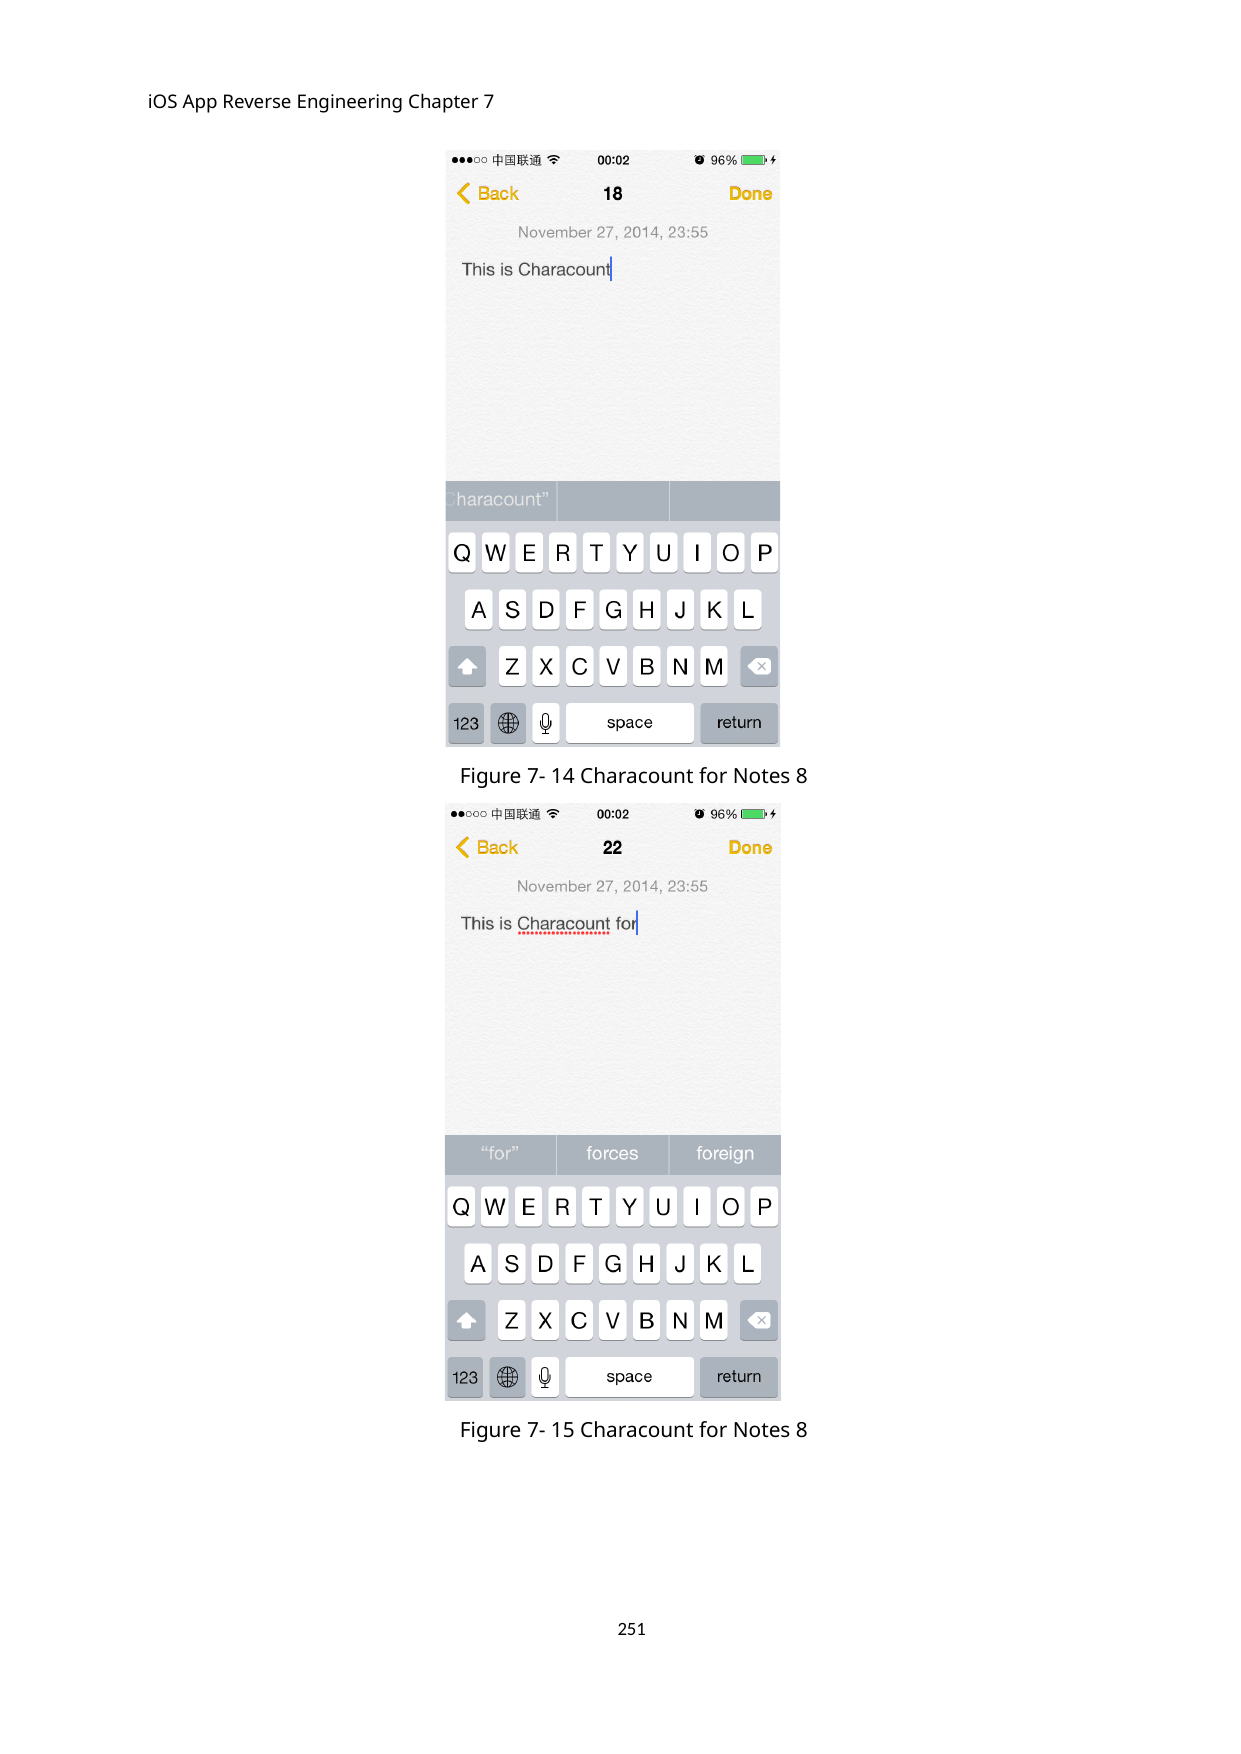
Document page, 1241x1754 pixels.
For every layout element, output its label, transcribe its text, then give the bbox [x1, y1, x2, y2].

picture [444, 803, 781, 1401]
text Figure 7- 14 Characount for Notes 8 [148, 761, 1078, 790]
text Figure 7- 15 Characount for Notes 8 [148, 1415, 1078, 1443]
picture [445, 150, 781, 747]
